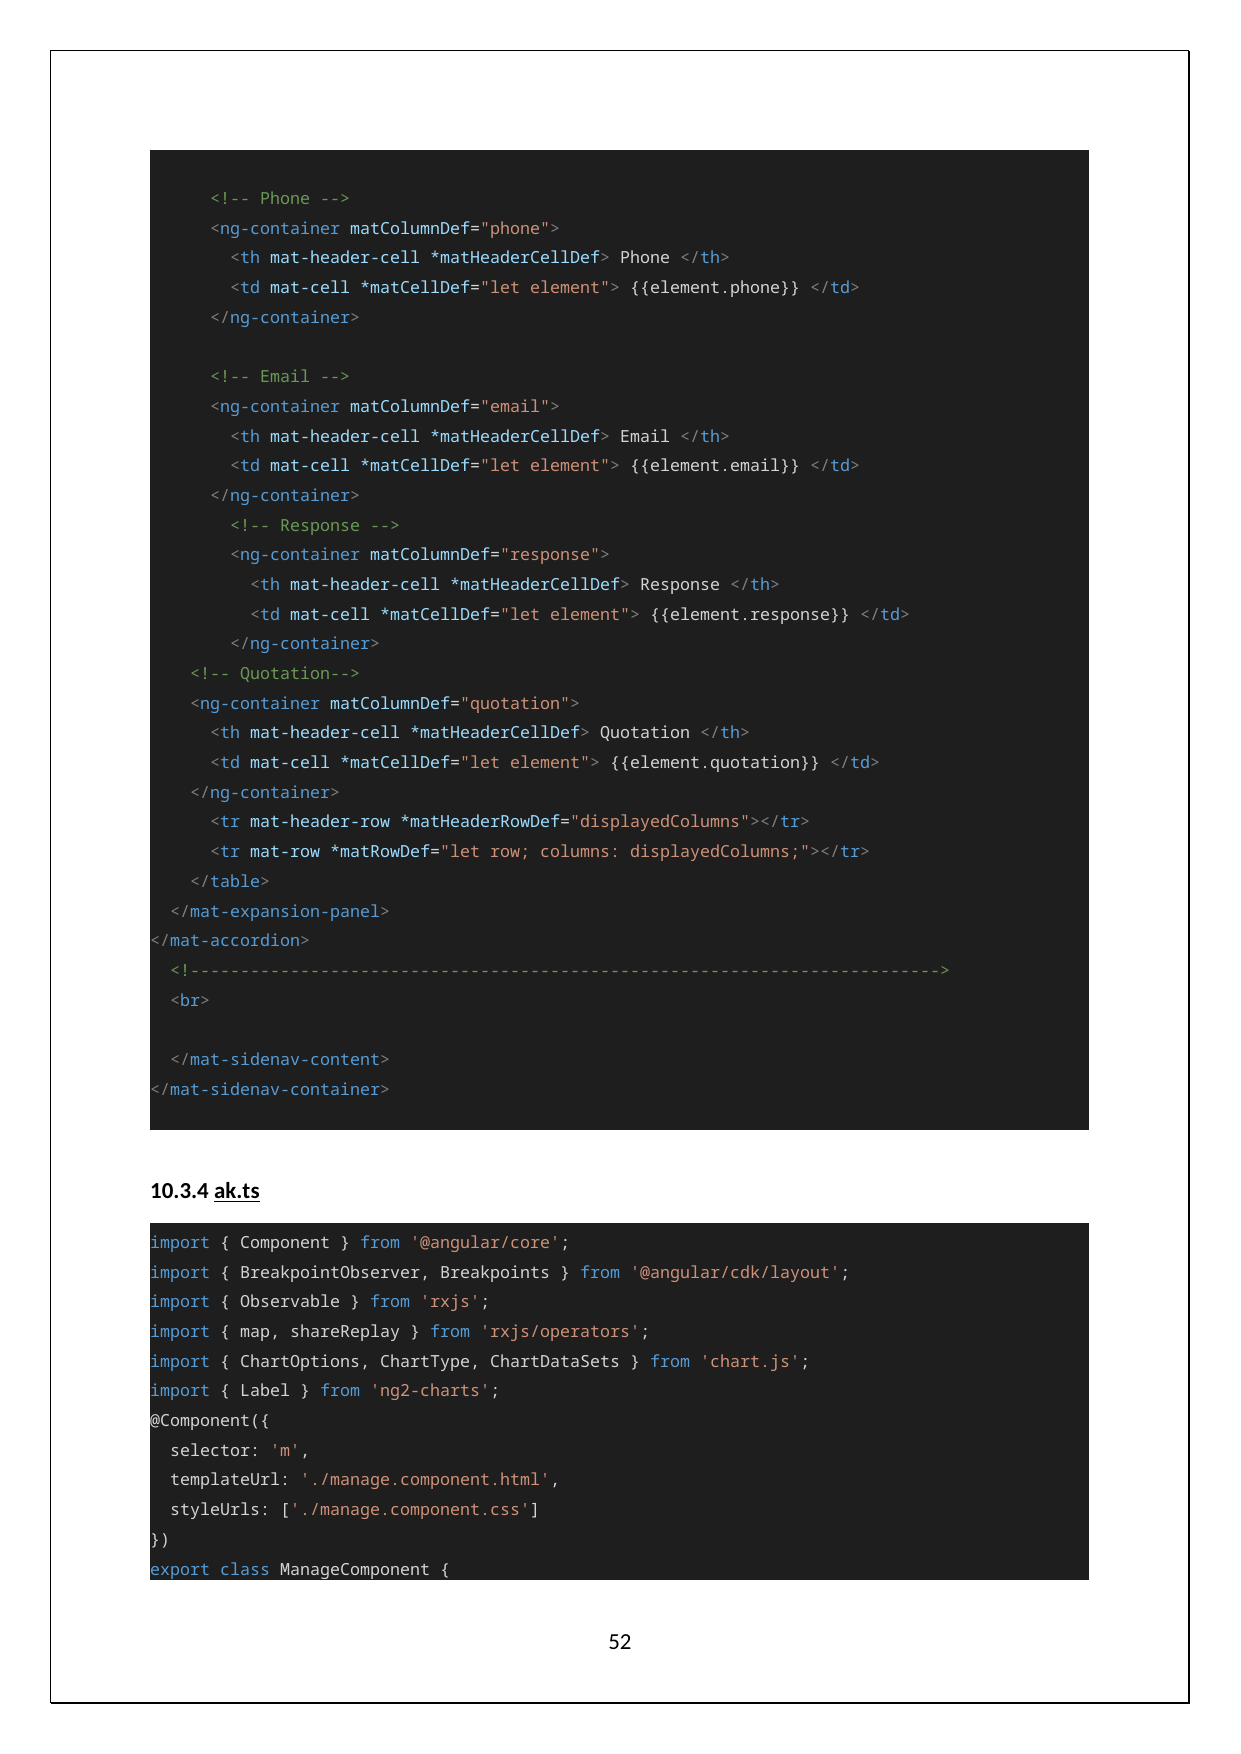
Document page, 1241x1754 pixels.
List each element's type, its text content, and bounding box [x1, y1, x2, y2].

text </ng-container> [150, 625, 1089, 655]
text import { Observable } from 'rxjs'; [150, 1283, 1089, 1313]
text 10.3.4 ak.ts [150, 1177, 1089, 1205]
text import { ChartOptions, ChartType, ChartDataSets } from 'chart.js'; [150, 1342, 1089, 1372]
text styleUrls: ['./manage.component.css'] [150, 1491, 1089, 1520]
text import { map, shareReplay } from 'rxjs/operators'; [150, 1313, 1089, 1342]
text export class ManageComponent { [150, 1550, 1089, 1580]
text </ng-container> [150, 477, 1089, 506]
text <!---------------------------------------------------------------------------> [150, 952, 1089, 981]
text <ng-container matColumnDef="email"> [150, 387, 1089, 417]
text </mat-sidenav-content> [150, 1041, 1089, 1070]
text </mat-expansion-panel> [150, 892, 1089, 922]
text <td mat-cell *matCellDef="let element"> {{element.response}} </td> [150, 595, 1089, 625]
text </table> [150, 862, 1089, 892]
text </mat-accordion> [150, 922, 1089, 952]
text templateUrl: './manage.component.html', [150, 1461, 1089, 1491]
text </ng-container> [150, 773, 1089, 803]
text import { Component } from '@angular/core'; [150, 1223, 1089, 1253]
text <th mat-header-cell *matHeaderCellDef> Email </th> [150, 417, 1089, 447]
text }) [150, 1520, 1089, 1550]
text <!-- Response --> [150, 506, 1089, 536]
text @Component({ [150, 1402, 1089, 1431]
text <tr mat-header-row *matHeaderRowDef="displayedColumns"></tr> [150, 803, 1089, 833]
text <ng-container matColumnDef="quotation"> [150, 684, 1089, 714]
text import { BreakpointObserver, Breakpoints } from '@angular/cdk/layout'; [150, 1253, 1089, 1283]
text <!-- Phone --> [150, 180, 1089, 209]
text <th mat-header-cell *matHeaderCellDef> Response </th> [150, 566, 1089, 595]
text <tr mat-row *matRowDef="let row; columns: displayedColumns;"></tr> [150, 833, 1089, 862]
text <th mat-header-cell *matHeaderCellDef> Phone </th> [150, 239, 1089, 269]
text <th mat-header-cell *matHeaderCellDef> Quotation </th> [150, 714, 1089, 744]
text <td mat-cell *matCellDef="let element"> {{element.email}} </td> [150, 447, 1089, 477]
text </mat-sidenav-container> [150, 1070, 1089, 1100]
text <br> [150, 981, 1089, 1011]
text <ng-container matColumnDef="response"> [150, 536, 1089, 566]
text </ng-container> [150, 298, 1089, 328]
text <td mat-cell *matCellDef="let element"> {{element.phone}} </td> [150, 269, 1089, 298]
text selector: 'm', [150, 1431, 1089, 1461]
text <ng-container matColumnDef="phone"> [150, 209, 1089, 239]
text <!-- Quotation--> [150, 655, 1089, 684]
text import { Label } from 'ng2-charts'; [150, 1372, 1089, 1402]
text <!-- Email --> [150, 358, 1089, 387]
text <td mat-cell *matCellDef="let element"> {{element.quotation}} </td> [150, 744, 1089, 773]
